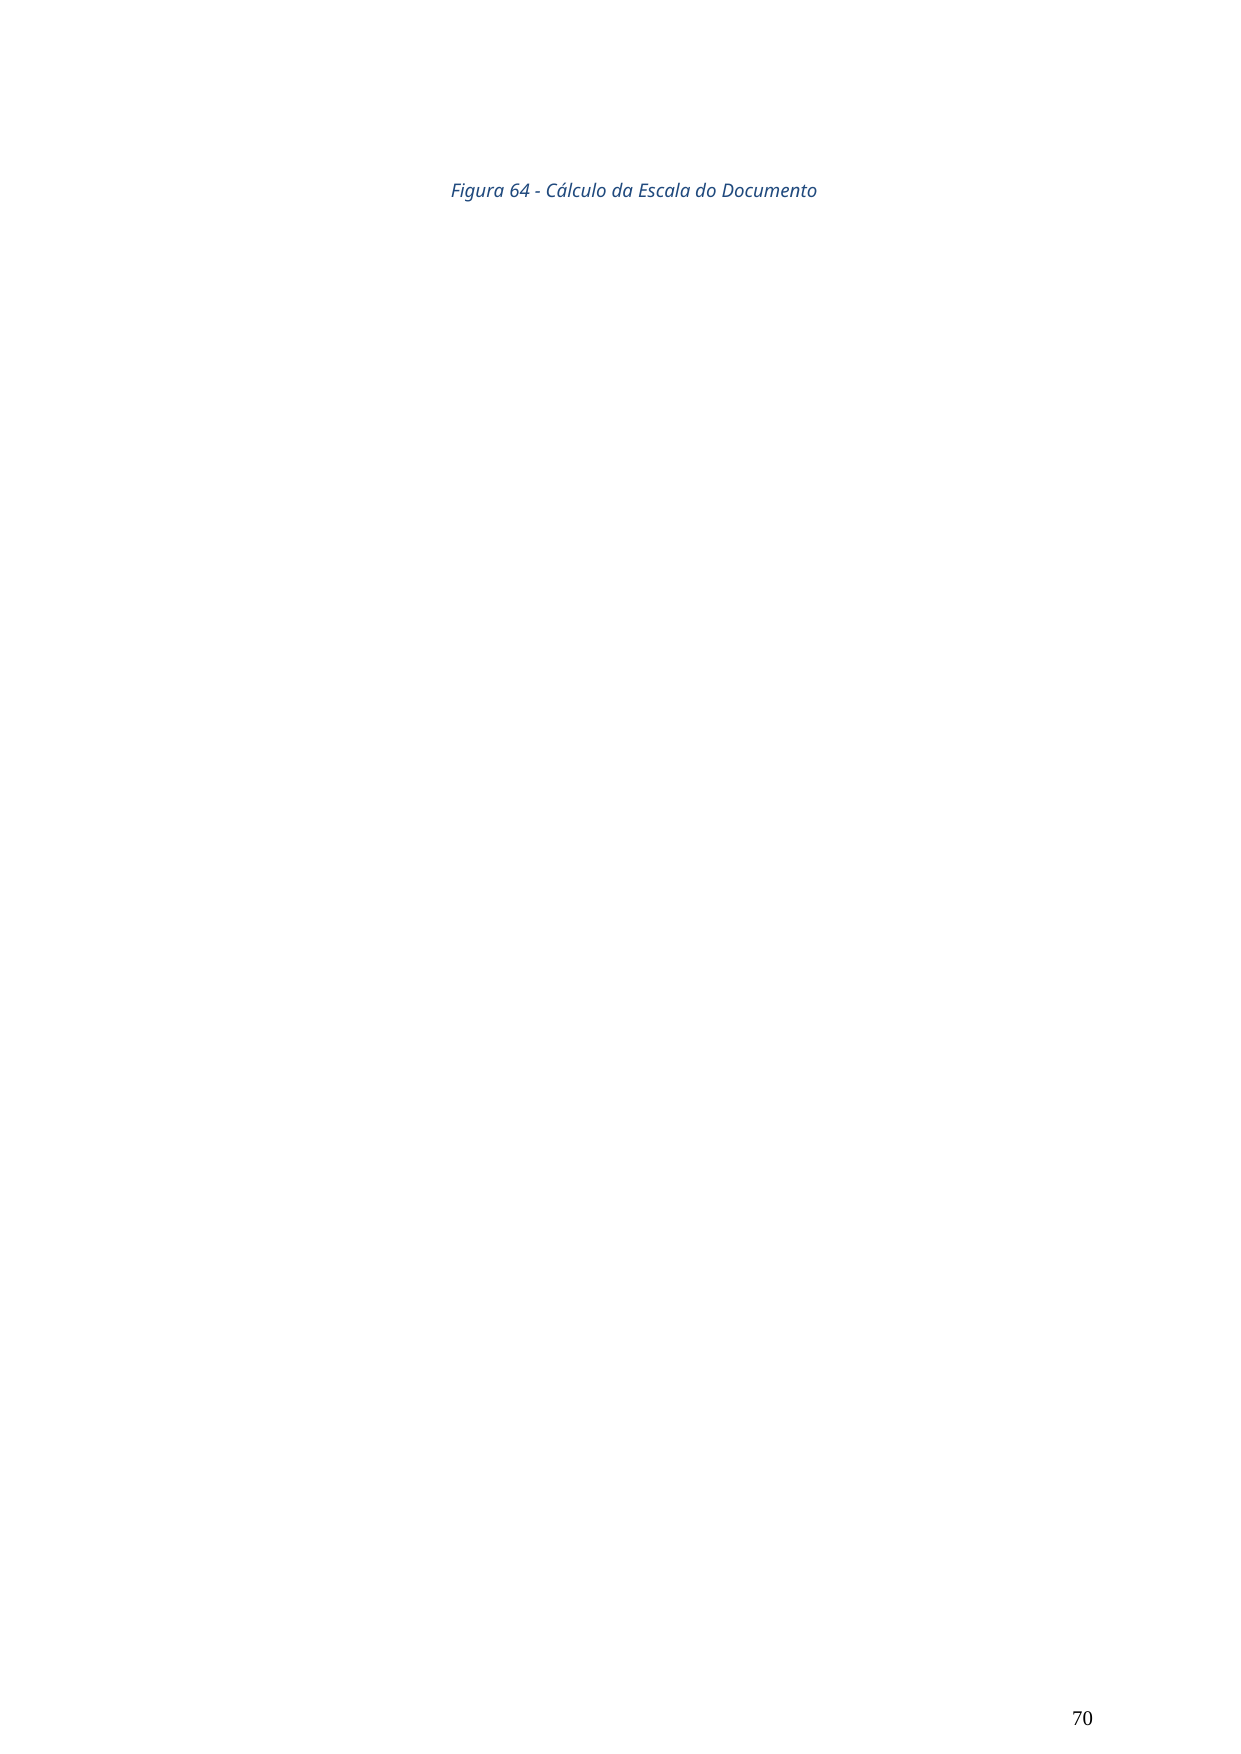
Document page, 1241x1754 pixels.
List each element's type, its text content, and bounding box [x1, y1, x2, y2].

text Figura 64 - Cálculo da Escala do Documento [177, 177, 1092, 203]
